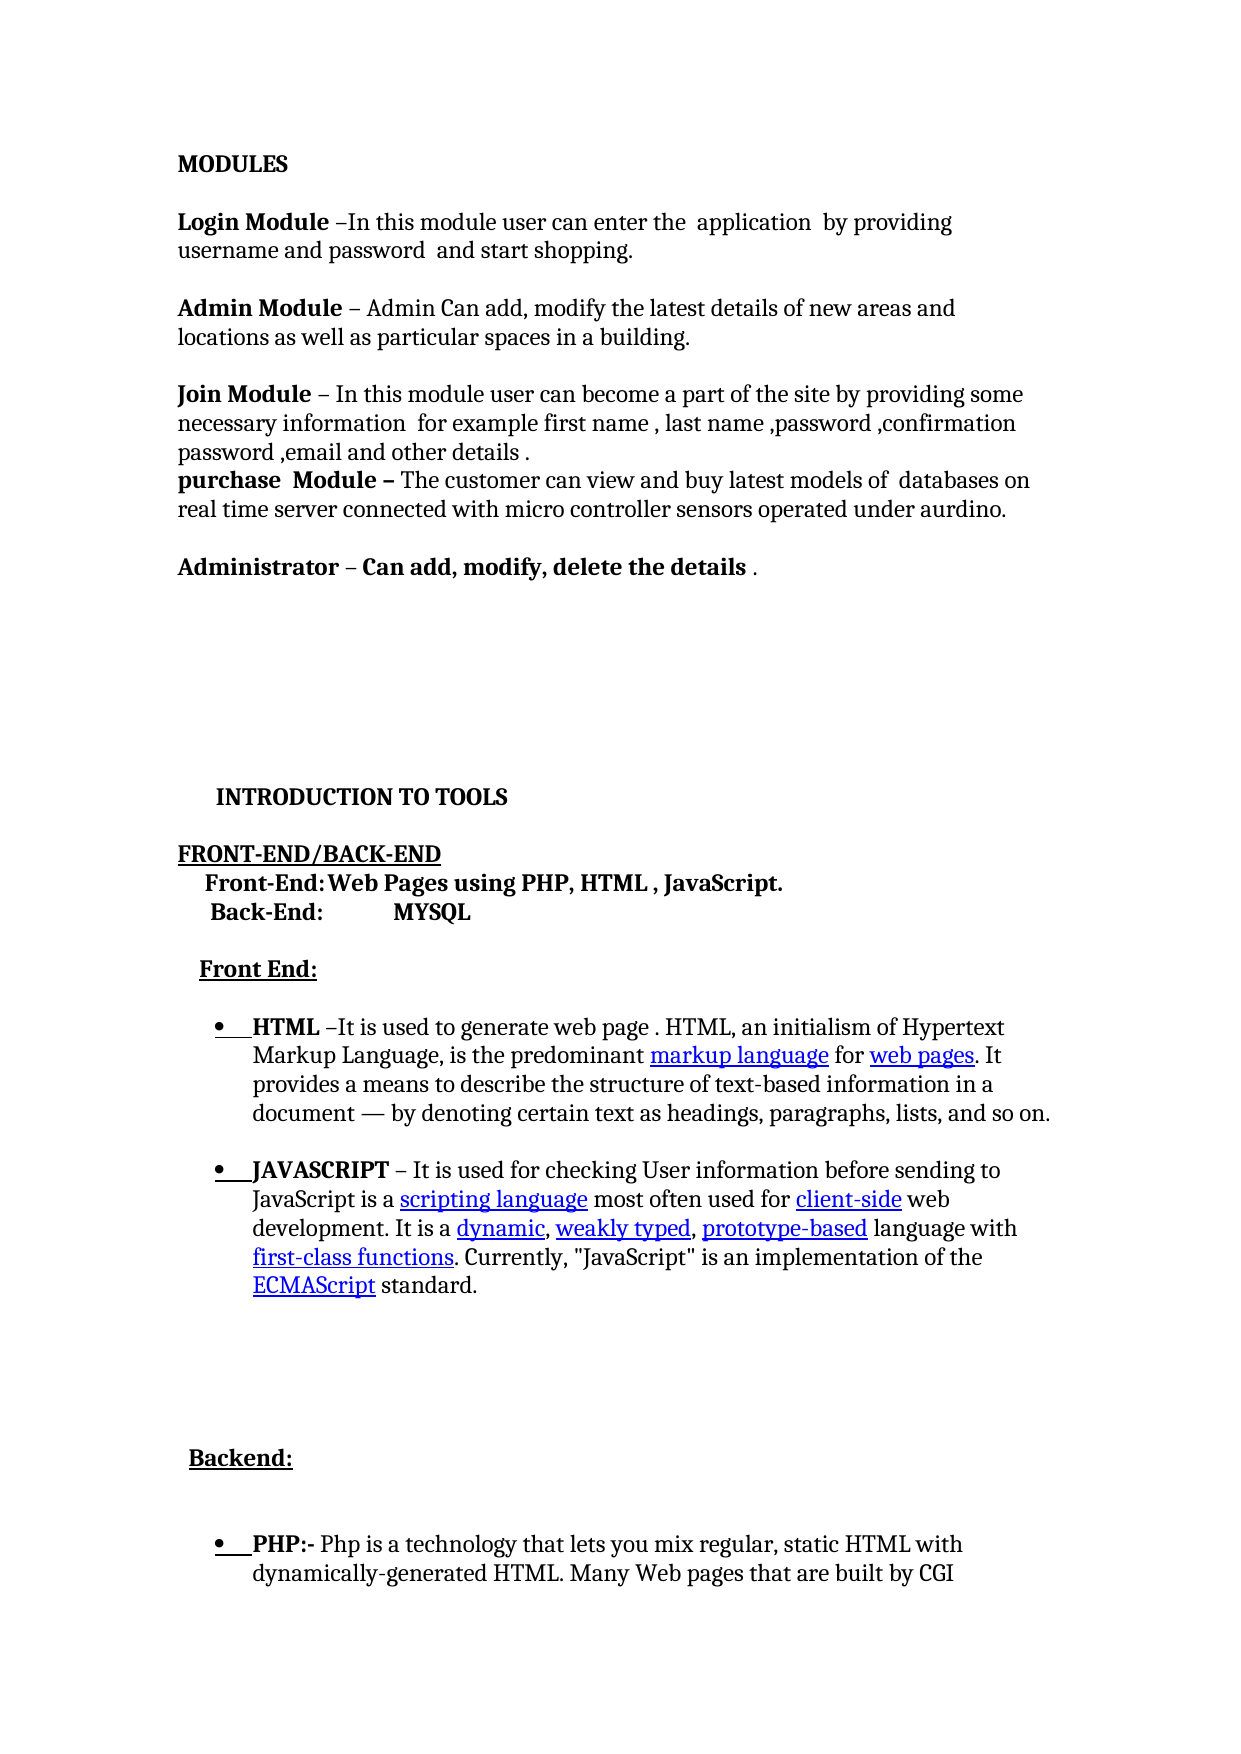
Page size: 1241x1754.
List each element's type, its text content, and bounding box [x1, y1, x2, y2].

text Join Module – In this module user can become a part of the site by providing some necessary information for example first name , last name ,password ,confirmation password ,email and other details . [177, 380, 1053, 466]
text INTRODUCTION TO TOOLS [177, 782, 1053, 811]
text purchase Module – The customer can view and buy latest models of databases on real time server connected with micro controller sensors operated under aurdino. [177, 466, 1053, 524]
text Login Module –In this module user can enter the application by providing username and password and start shopping. [177, 207, 1053, 265]
list HTML –It is used to generate web page . HTML, an initialism of Hypertext Markup Language, is the predominant markup language for web pages. It provides a means to describe the structure of text-based information in a document — by denoting certain text as headings, paragraphs, lists, and so on. [215, 1012, 1053, 1127]
text Front End: [177, 955, 1053, 984]
text Backend: [177, 1444, 1053, 1472]
text Admin Module – Admin Can add, modify the latest details of new areas and locations as well as particular spaces in a building. [177, 294, 1053, 351]
text Back-End: MYSQL [177, 897, 1053, 926]
list JAVASCRIPT – It is used for checking User information before sending to JavaScript is a scripting language most often used for client-side web development. It is a dynamic, weakly typed, prototype-based language with first-class functions. Currently, "JavaScript" is an implementation of the ECMAScript standard. [215, 1156, 1053, 1300]
text Administrator – Can add, modify, delete the details . [177, 552, 1053, 581]
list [215, 1530, 1053, 1587]
text FRONT-END/BACK-END [177, 840, 1053, 869]
text Front-End: Web Pages using PHP, HTML , JavaScript. [177, 869, 1053, 897]
text MODULES [177, 150, 1053, 179]
